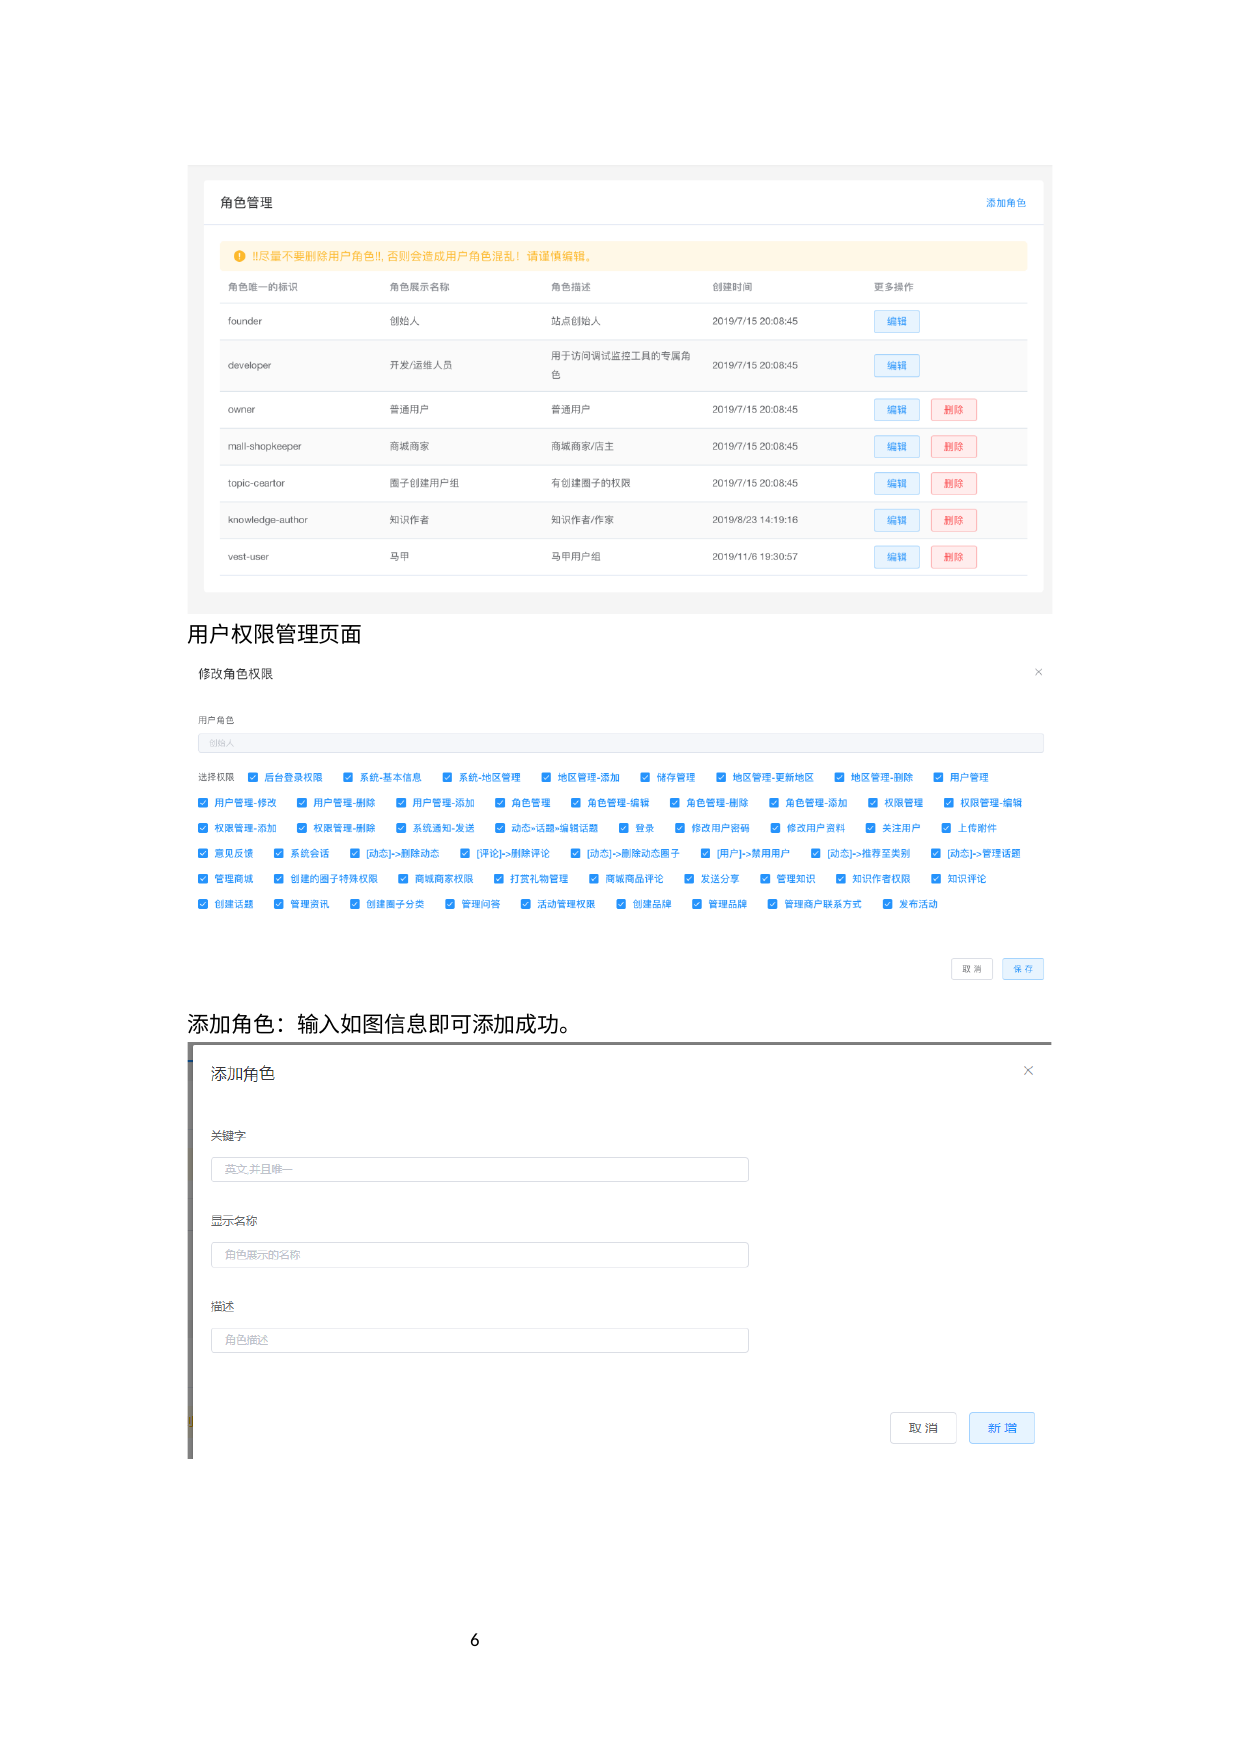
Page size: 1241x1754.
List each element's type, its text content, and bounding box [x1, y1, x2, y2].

picture [187, 165, 1053, 614]
list 添加角色：输入如图信息即可添加成功。 [187, 1007, 1053, 1039]
picture [187, 1042, 1052, 1459]
picture [187, 663, 1052, 994]
list 用户权限管理页面 [187, 617, 1053, 649]
